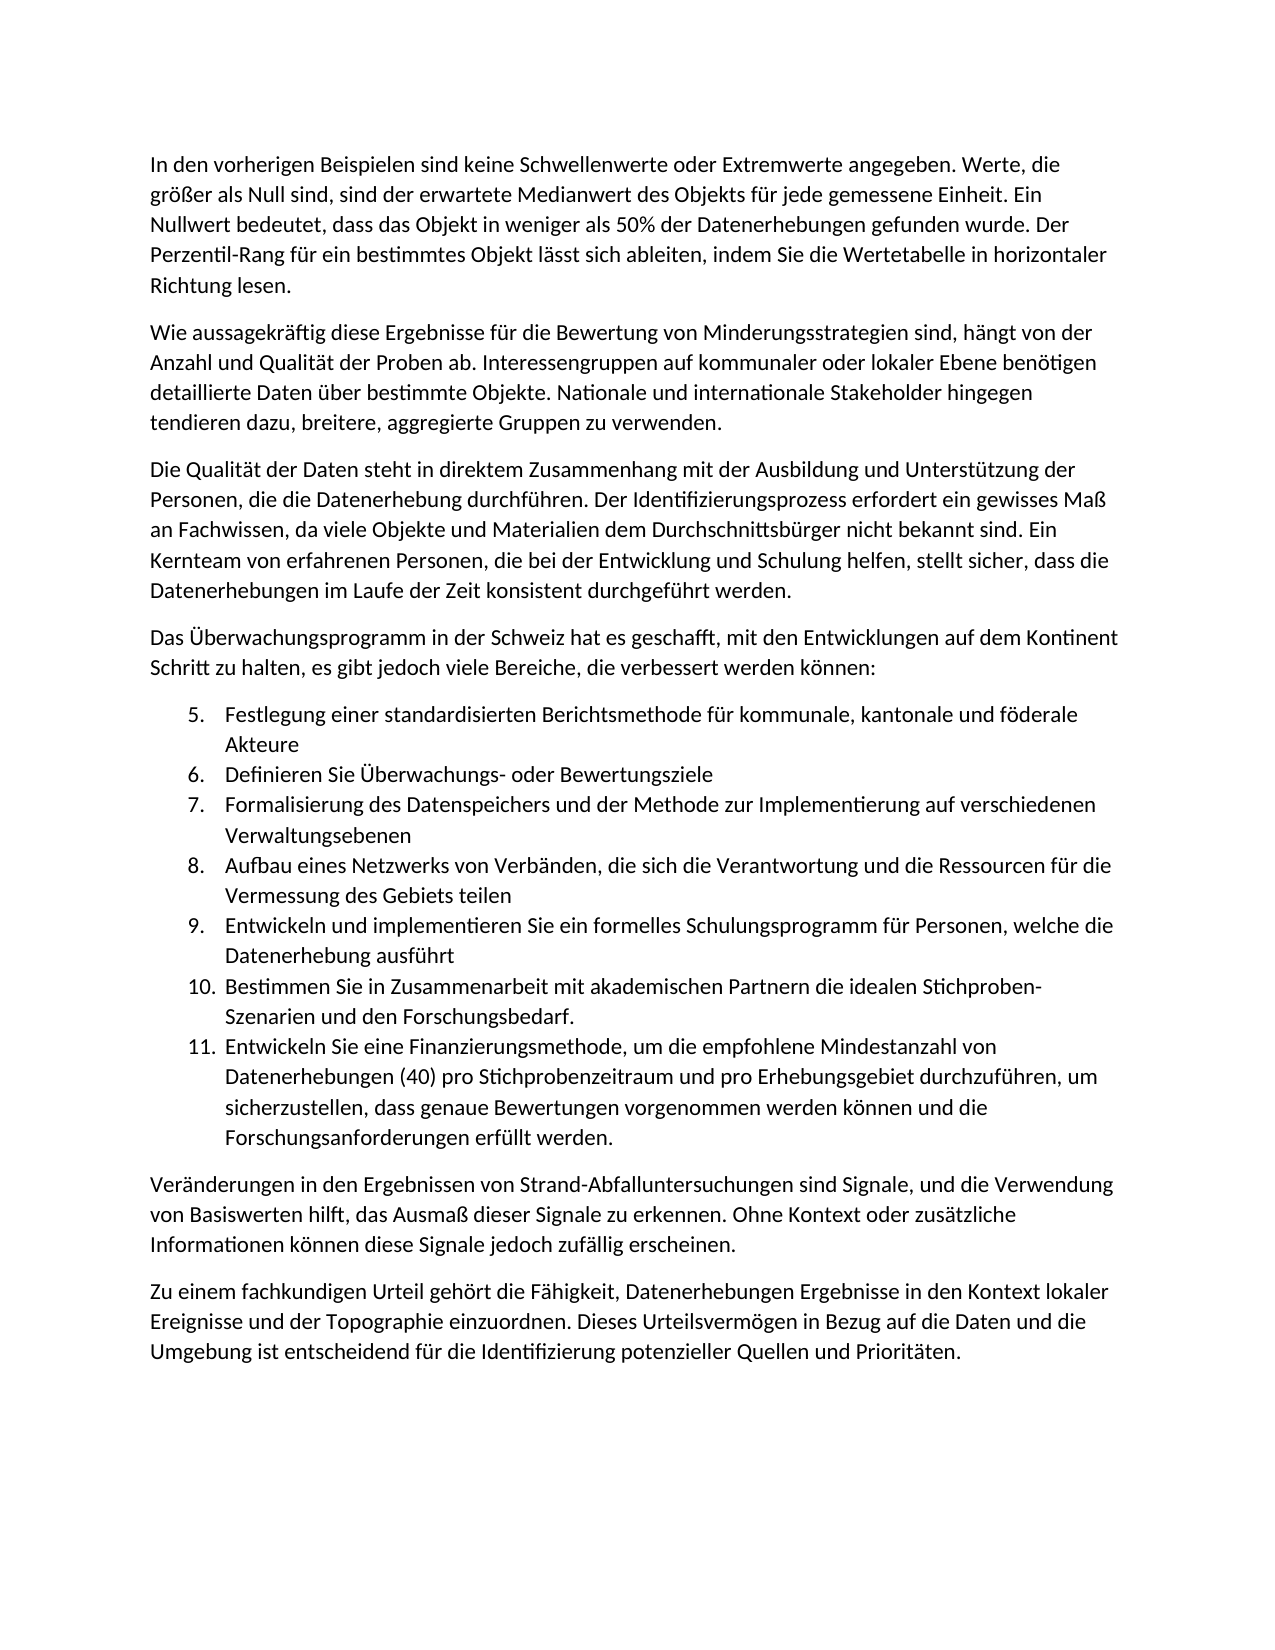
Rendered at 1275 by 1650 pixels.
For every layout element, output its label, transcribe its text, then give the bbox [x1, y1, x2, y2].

text Das Überwachungsprogramm in der Schweiz hat es geschafft, mit den Entwicklungen auf dem Kontinent Schritt zu halten, es gibt jedoch viele Bereiche, die verbessert werden können: [150, 623, 1125, 681]
list Entwickeln und implementieren Sie ein formelles Schulungsprogramm für Personen, welche die Datenerhebung ausführt [187, 911, 1125, 970]
text Wie aussagekräftig diese Ergebnisse für die Bewertung von Minderungsstrategien sind, hängt von der Anzahl und Qualität der Proben ab. Interessengruppen auf kommunaler oder lokaler Ebene benötigen detaillierte Daten über bestimmte Objekte. Nationale und internationale Stakeholder hingegen tendieren dazu, breitere, aggregierte Gruppen zu verwenden. [150, 318, 1125, 436]
list Bestimmen Sie in Zusammenarbeit mit akademischen Partnern die idealen Stichproben-Szenarien und den Forschungsbedarf. [187, 972, 1125, 1030]
list Aufbau eines Netzwerks von Verbänden, die sich die Verantwortung und die Ressourcen für die Vermessung des Gebiets teilen [187, 851, 1125, 909]
list Entwickeln Sie eine Finanzierungsmethode, um die empfohlene Mindestanzahl von Datenerhebungen (40) pro Stichprobenzeitraum und pro Erhebungsgebiet durchzuführen, um sicherzustellen, dass genaue Bewertungen vorgenommen werden können und die Forschungsanforderungen erfüllt werden. [187, 1032, 1125, 1151]
text Veränderungen in den Ergebnissen von Strand-Abfalluntersuchungen sind Signale, und die Verwendung von Basiswerten hilft, das Ausmaß dieser Signale zu erkennen. Ohne Kontext oder zusätzliche Informationen können diese Signale jedoch zufällig erscheinen. [150, 1170, 1125, 1258]
text Zu einem fachkundigen Urteil gehört die Fähigkeit, Datenerhebungen Ergebnisse in den Kontext lokaler Ereignisse und der Topographie einzuordnen. Dieses Urteilsvermögen in Bezug auf die Daten und die Umgebung ist entscheidend für die Identifizierung potenzieller Quellen und Prioritäten. [150, 1277, 1125, 1366]
text Die Qualität der Daten steht in direktem Zusammenhang mit der Ausbildung und Unterstützung der Personen, die die Datenerhebung durchführen. Der Identifizierungsprozess erfordert ein gewisses Maß an Fachwissen, da viele Objekte und Materialien dem Durchschnittsbürger nicht bekannt sind. Ein Kernteam von erfahrenen Personen, die bei der Entwicklung und Schulung helfen, stellt sicher, dass die Datenerhebungen im Laufe der Zeit konsistent durchgeführt werden. [150, 455, 1125, 604]
text In den vorherigen Beispielen sind keine Schwellenwerte oder Extremwerte angegeben. Werte, die größer als Null sind, sind der erwartete Medianwert des Objekts für jede gemessene Einheit. Ein Nullwert bedeutet, dass das Objekt in weniger als 50% der Datenerhebungen gefunden wurde. Der Perzentil-Rang für ein bestimmtes Objekt lässt sich ableiten, indem Sie die Wertetabelle in horizontaler Richtung lesen. [150, 150, 1125, 299]
list Definieren Sie Überwachungs- oder Bewertungsziele [187, 760, 1125, 788]
list Formalisierung des Datenspeichers und der Methode zur Implementierung auf verschiedenen Verwaltungsebenen [187, 791, 1125, 849]
list Festlegung einer standardisierten Berichtsmethode für kommunale, kantonale und föderale Akteure [187, 700, 1125, 758]
